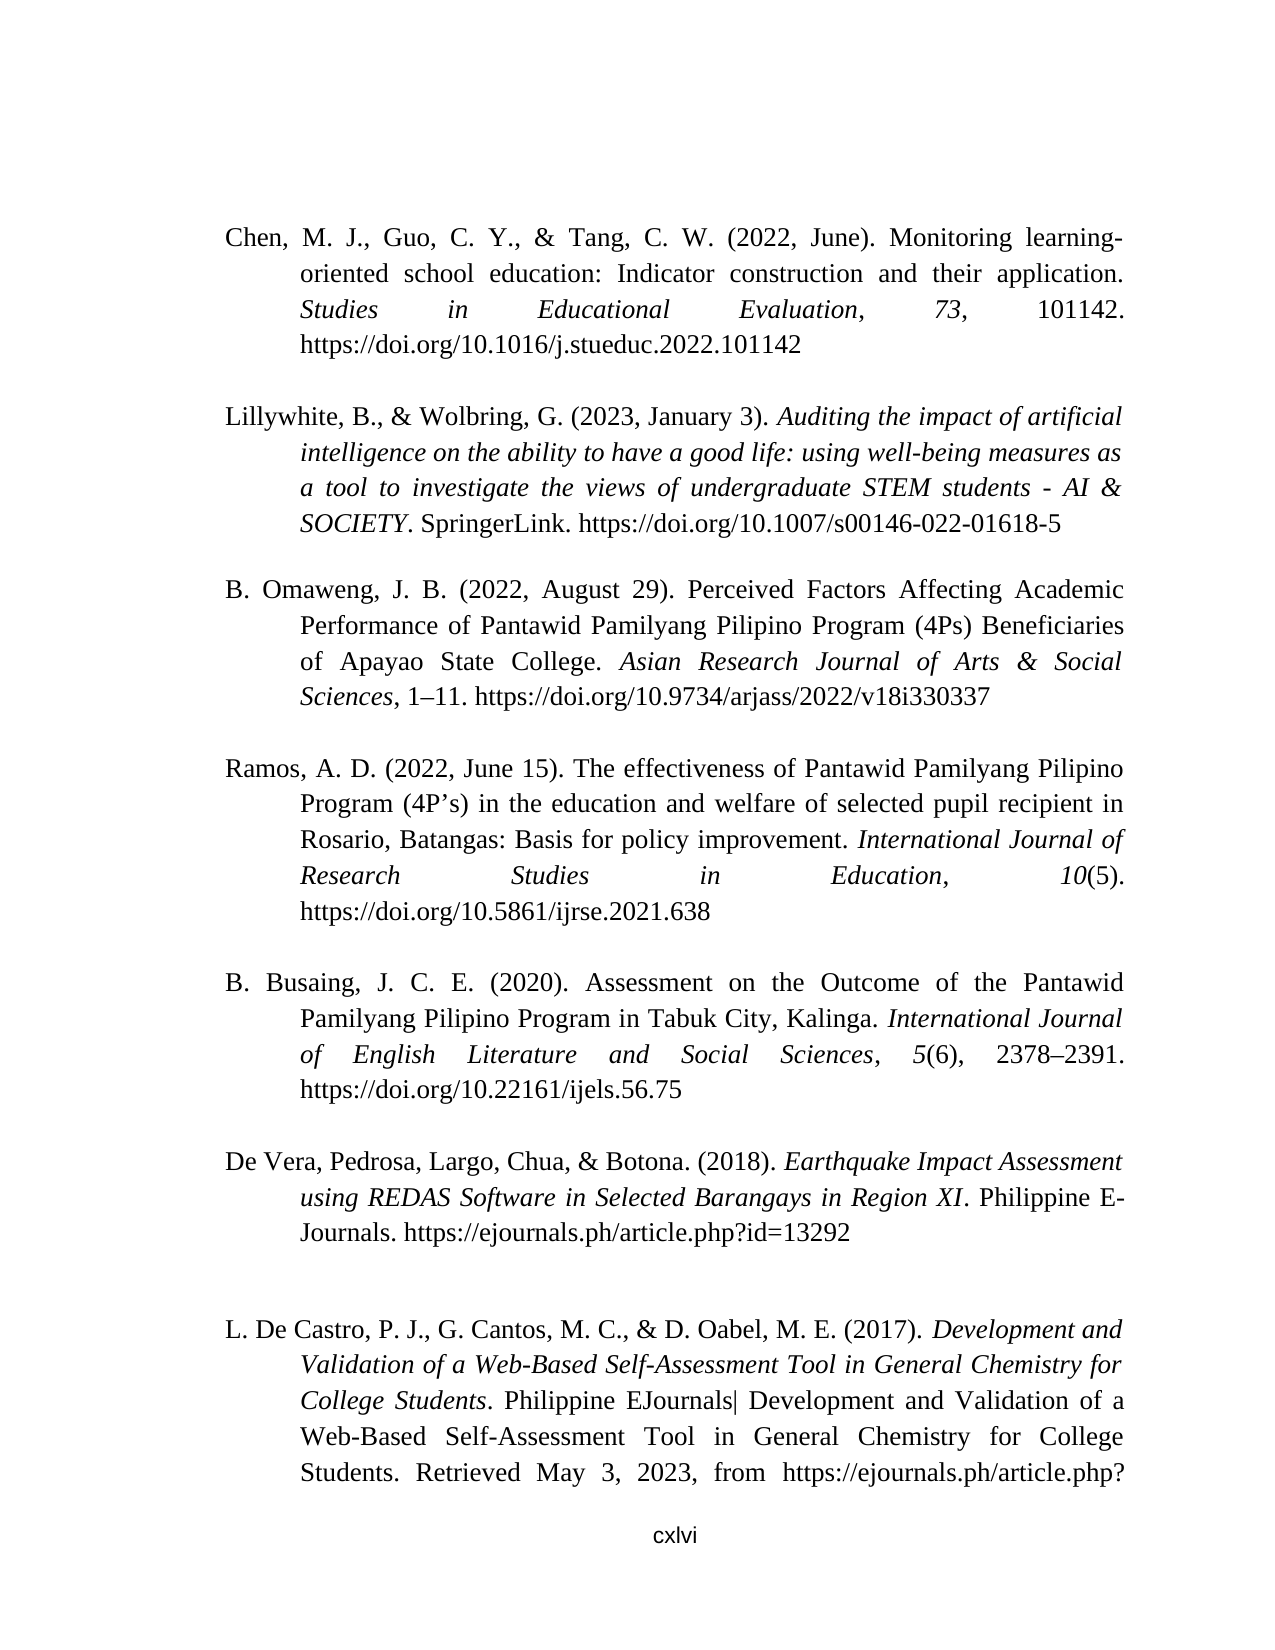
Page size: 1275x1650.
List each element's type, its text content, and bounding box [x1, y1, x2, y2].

text Chen, M. J., Guo, C. Y., & Tang, C. W. (2022, June). Monitoring learning-oriented school education: Indicator construction and their application. Studies in Educational Evaluation, 73, 101142. https://doi.org/10.1016/j.stueduc.2022.101142 [225, 221, 1125, 360]
text B. Busaing, J. C. E. (2020). Assessment on the Outcome of the Pantawid Pamilyang Pilipino Program in Tabuk City, Kalinga. International Journal of English Literature and Social Sciences, 5(6), 2378–2391. https://doi.org/10.22161/ijels.56.75 [225, 966, 1125, 1104]
text Ramos, A. D. (2022, June 15). The effectiveness of Pantawid Pamilyang Pilipino Program (4P’s) in the education and welfare of selected pupil recipient in Rosario, Batangas: Basis for policy improvement. International Journal of Research Studies in Education, 10(5). https://doi.org/10.5861/ijrse.2021.638 [225, 752, 1125, 926]
text Lillywhite, B., & Wolbring, G. (2023, January 3). Auditing the impact of artificial intelligence on the ability to have a good life: using well-being measures as a tool to investigate the views of undergraduate STEM students - AI & SOCIETY. SpringerLink. https://doi.org/10.1007/s00146-022-01618-5 [225, 400, 1125, 538]
text De Vera, Pedrosa, Largo, Chua, & Botona. (2018). Earthquake Impact Assessment using REDAS Software in Selected Barangays in Region XI. Philippine E-Journals. https://ejournals.ph/article.php?id=13292 [225, 1145, 1125, 1247]
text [225, 1313, 1125, 1487]
text B. Omaweng, J. B. (2022, August 29). Perceived Factors Affecting Academic Performance of Pantawid Pamilyang Pilipino Program (4Ps) Beneficiaries of Apayao State College. Asian Research Journal of Arts & Social Sciences, 1–11. https://doi.org/10.9734/arjass/2022/v18i330337 [225, 573, 1125, 712]
